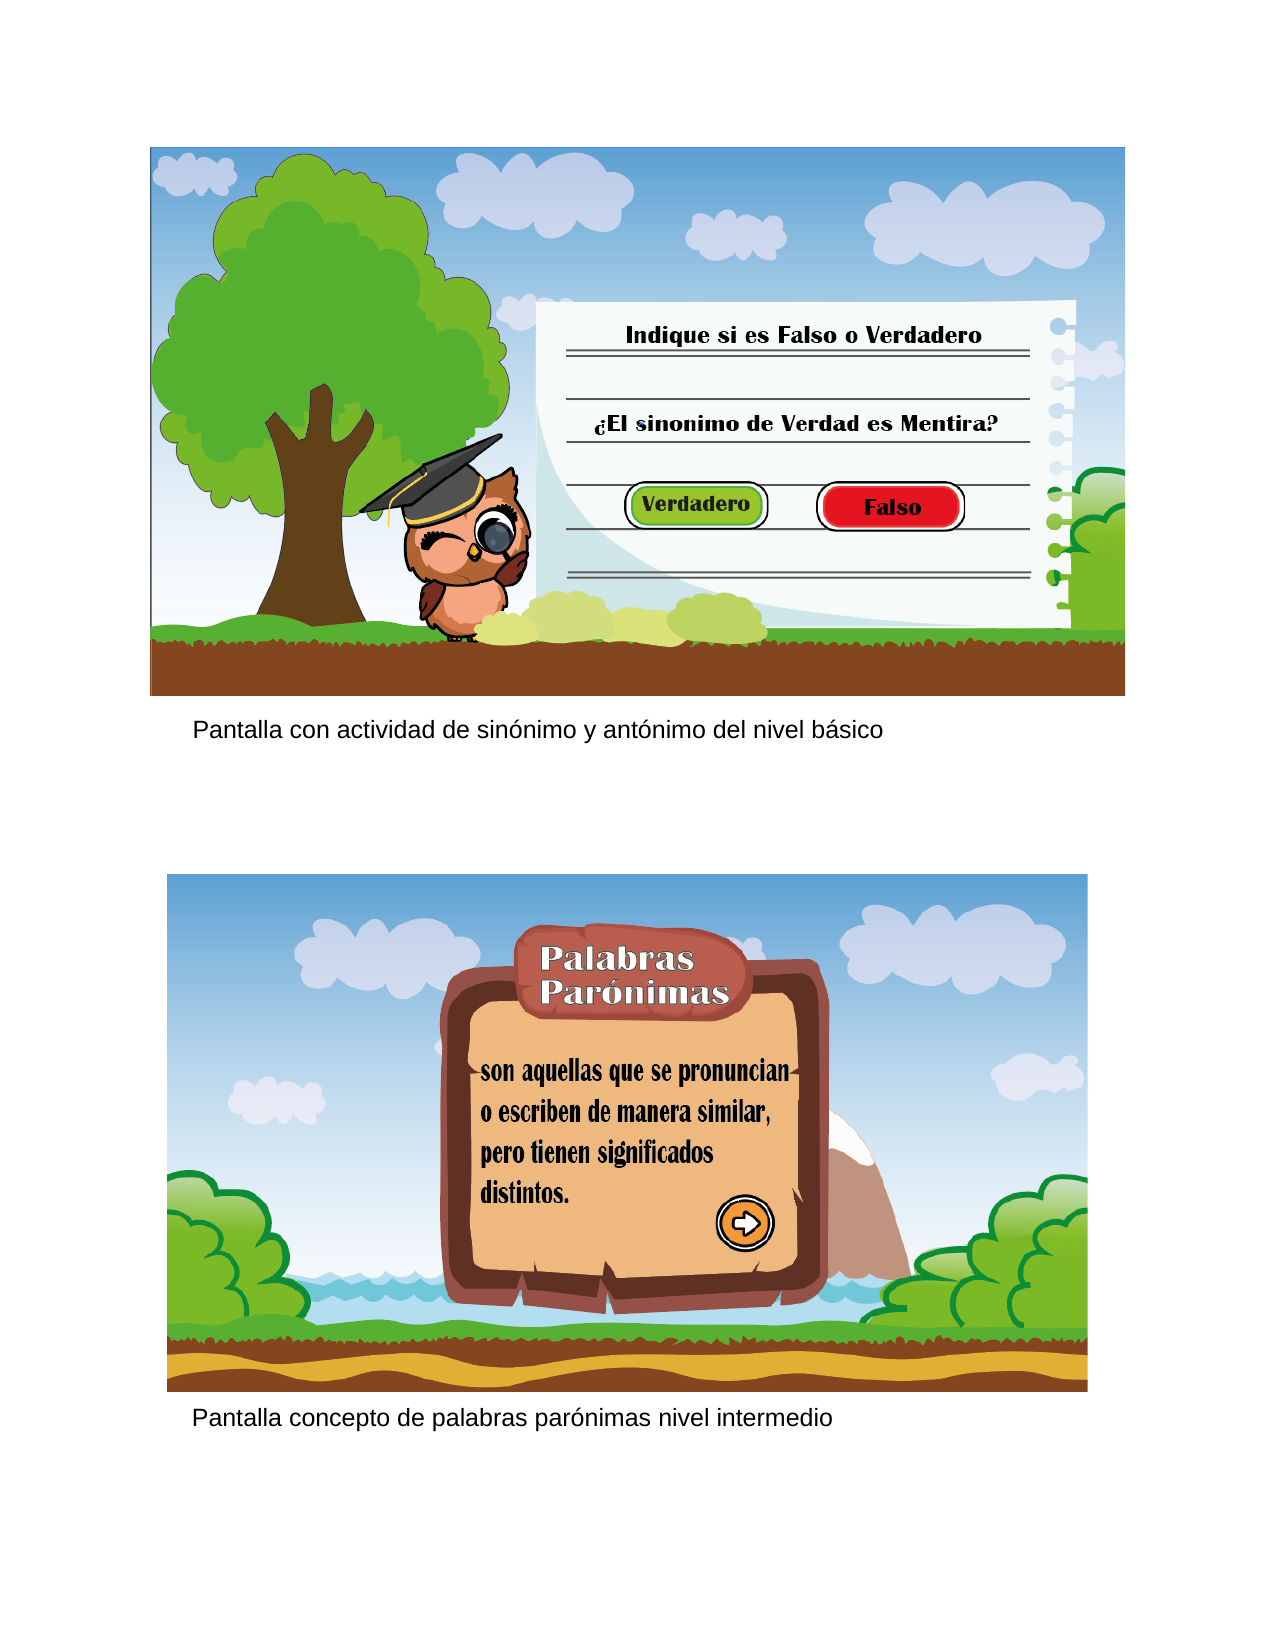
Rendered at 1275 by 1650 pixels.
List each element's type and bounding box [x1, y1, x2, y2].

picture [150, 147, 1125, 696]
picture [167, 874, 1088, 1392]
